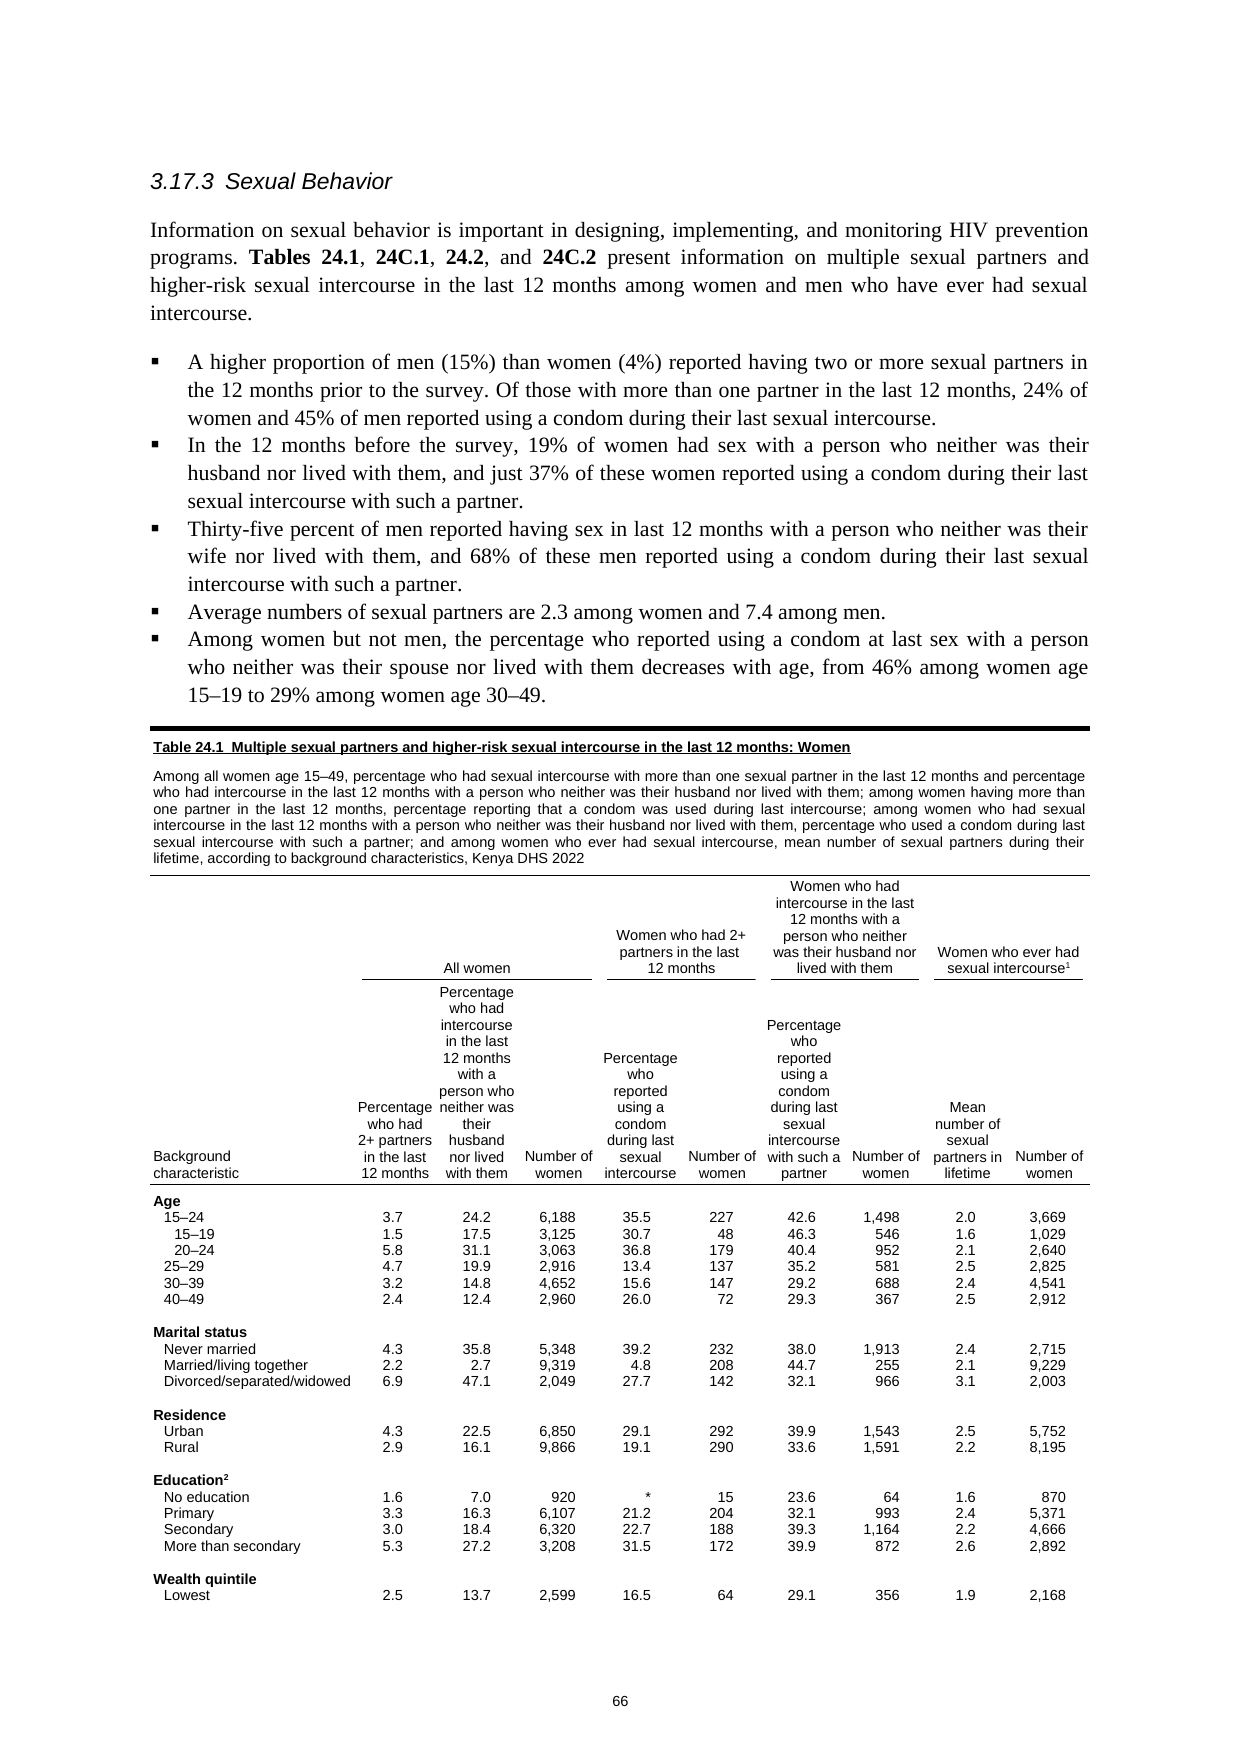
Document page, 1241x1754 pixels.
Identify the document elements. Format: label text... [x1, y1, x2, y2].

list Average numbers of sexual partners are 2.3 among women and 7.4 among men. [150, 599, 1090, 624]
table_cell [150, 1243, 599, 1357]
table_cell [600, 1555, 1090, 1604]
subtitle 3.17.3 Sexual Behavior [150, 168, 1090, 195]
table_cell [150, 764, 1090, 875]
text Information on sexual behavior is important in designing, implementing, and monitoring HIV prevention programs. Tables 24.1, 24C.1, 24.2, and 24C.2 present information on multiple sexual partners and higher-risk sexual intercourse in the last 12 months among women and men who have ever had sexual intercourse. [150, 217, 1090, 325]
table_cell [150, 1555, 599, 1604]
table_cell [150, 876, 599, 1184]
list Among women but not men, the percentage who reported using a condom at last sex with a person who neither was their spouse nor lived with them decreases with age, from 46% among women age 15–19 to 29% among women age 30–49. [150, 626, 1090, 707]
list Thirty-five percent of men reported having sex in last 12 months with a person who neither was their wife nor lived with them, and 68% of these men reported using a condom during their last sexual intercourse with such a partner. [150, 516, 1090, 596]
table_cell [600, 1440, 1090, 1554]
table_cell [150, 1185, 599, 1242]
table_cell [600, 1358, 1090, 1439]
list A higher proportion of men (15%) than women (4%) reported having two or more sexual partners in the 12 months prior to the survey. Of those with more than one partner in the last 12 months, 24% of women and 45% of men reported using a condom during their last sexual intercourse. [150, 349, 1090, 430]
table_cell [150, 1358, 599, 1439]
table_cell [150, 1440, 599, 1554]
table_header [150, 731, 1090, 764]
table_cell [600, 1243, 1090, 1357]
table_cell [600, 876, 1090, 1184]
list In the 12 months before the survey, 19% of women had sex with a person who neither was their husband nor lived with them, and just 37% of these women reported using a condom during their last sexual intercourse with such a partner. [150, 432, 1090, 513]
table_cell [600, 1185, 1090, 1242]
